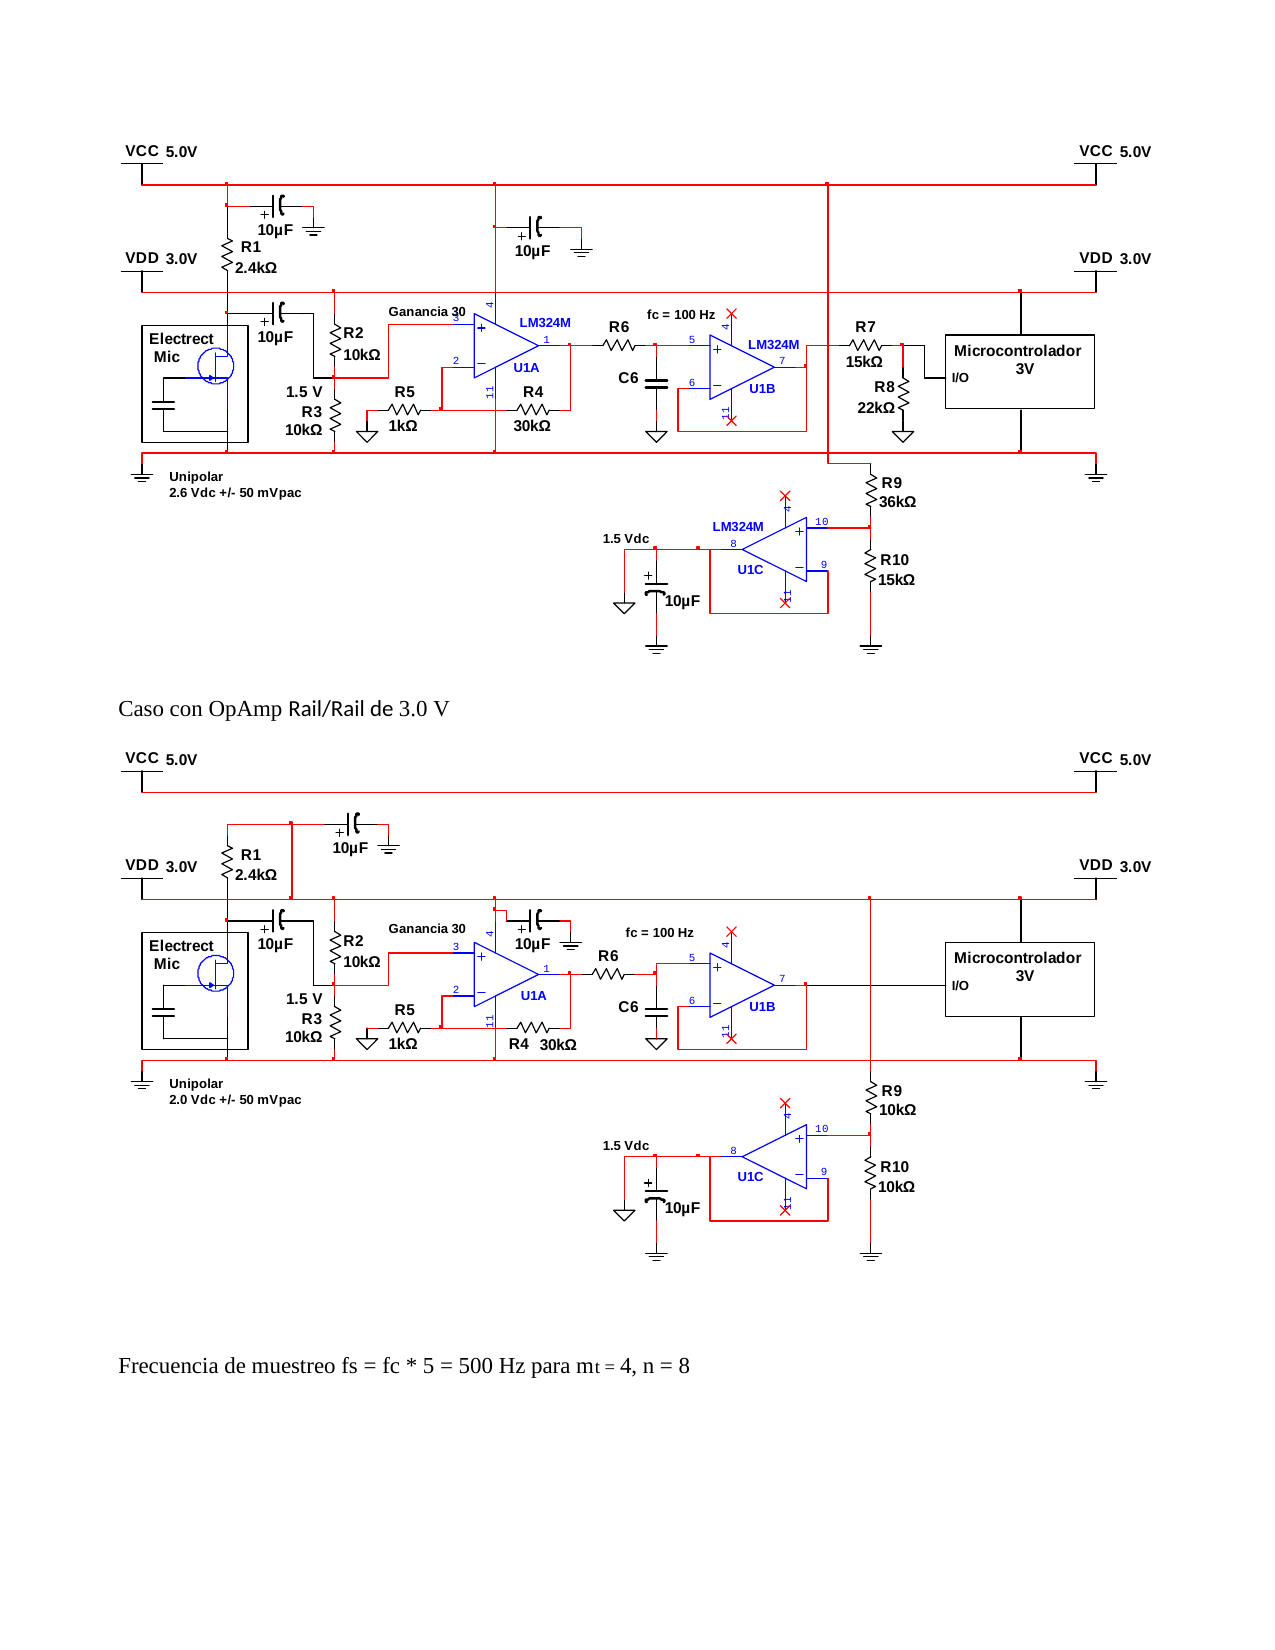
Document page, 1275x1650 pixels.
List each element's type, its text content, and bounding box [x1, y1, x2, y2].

text Caso con OpAmp Rail/Rail de 3.0 V [118, 694, 1157, 722]
text Frecuencia de muestreo fs = fc * 5 = 500 Hz para mt = 4, n = 8 [118, 1352, 1157, 1379]
